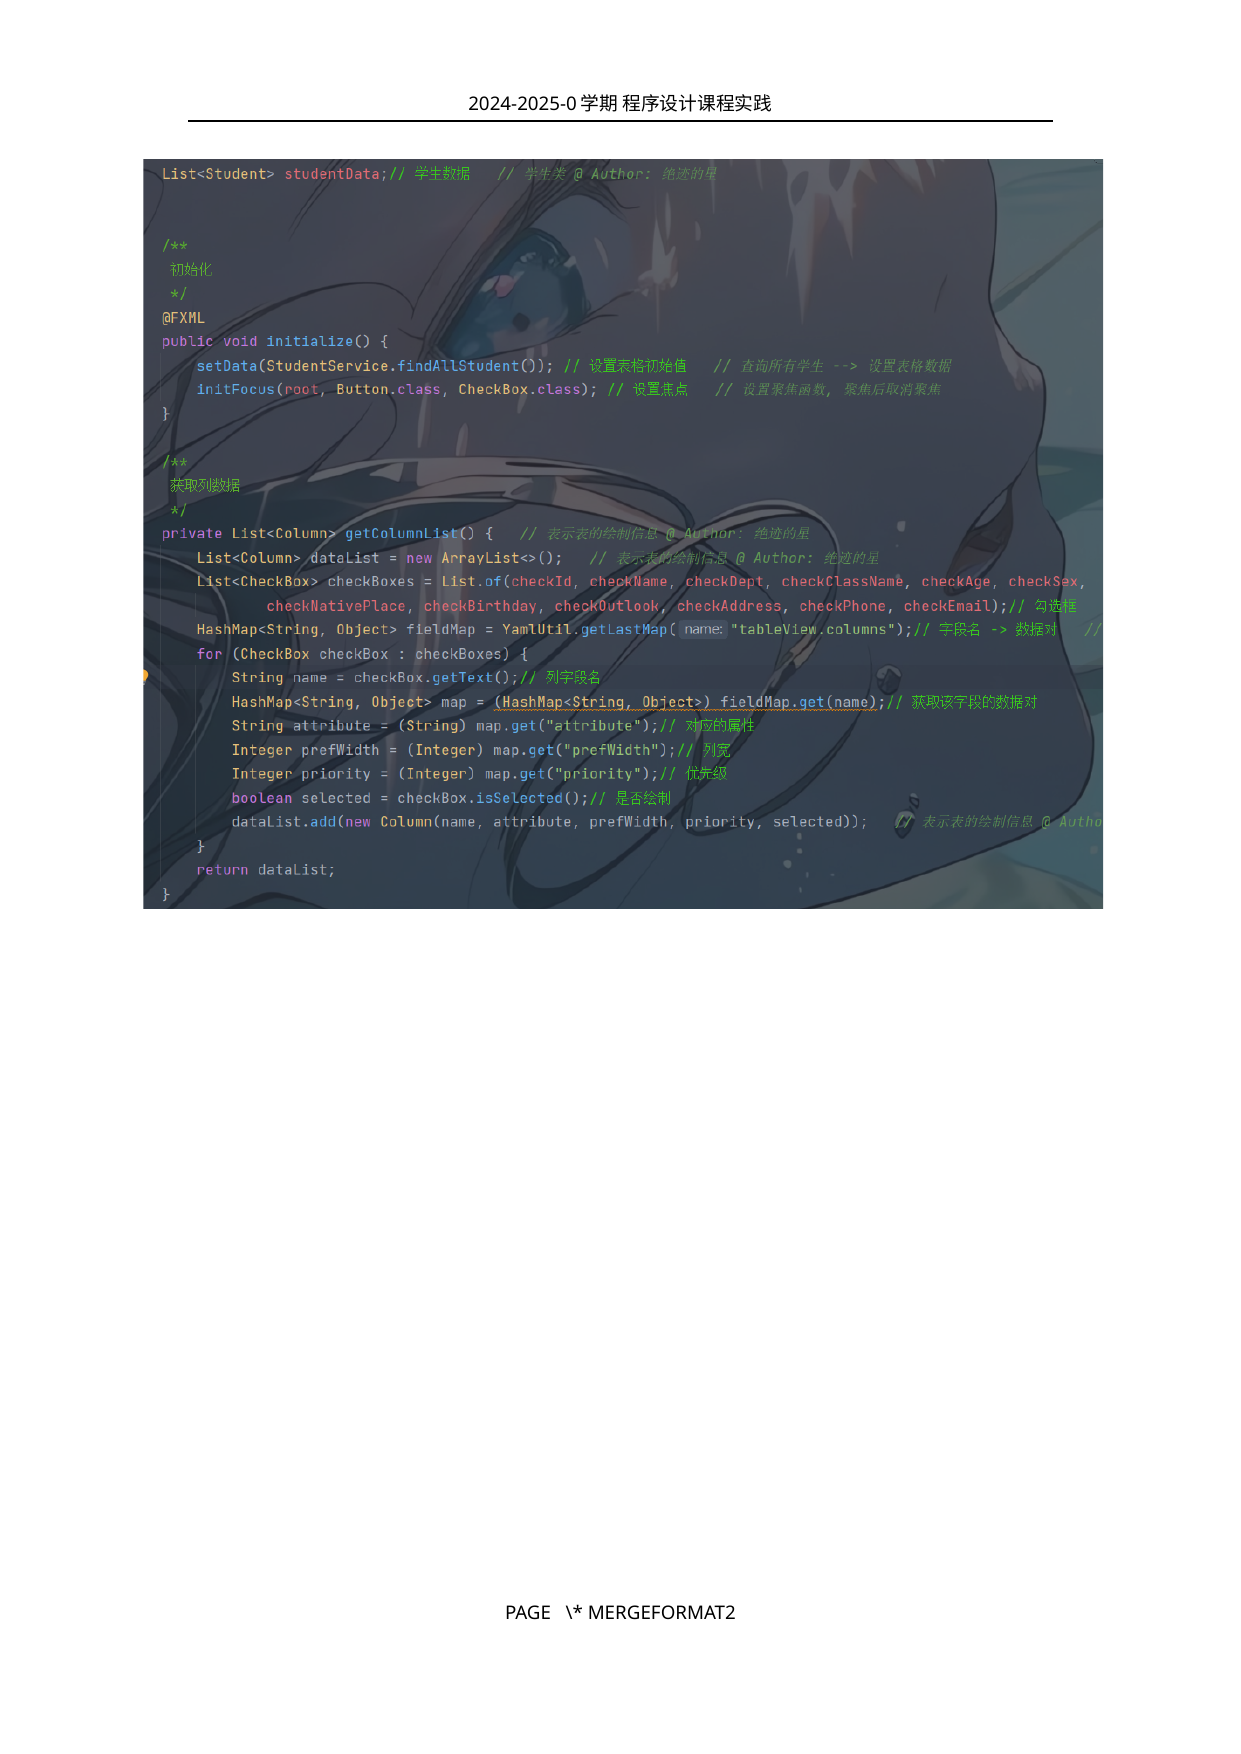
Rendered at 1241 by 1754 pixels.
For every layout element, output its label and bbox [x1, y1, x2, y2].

picture [143, 159, 1104, 909]
